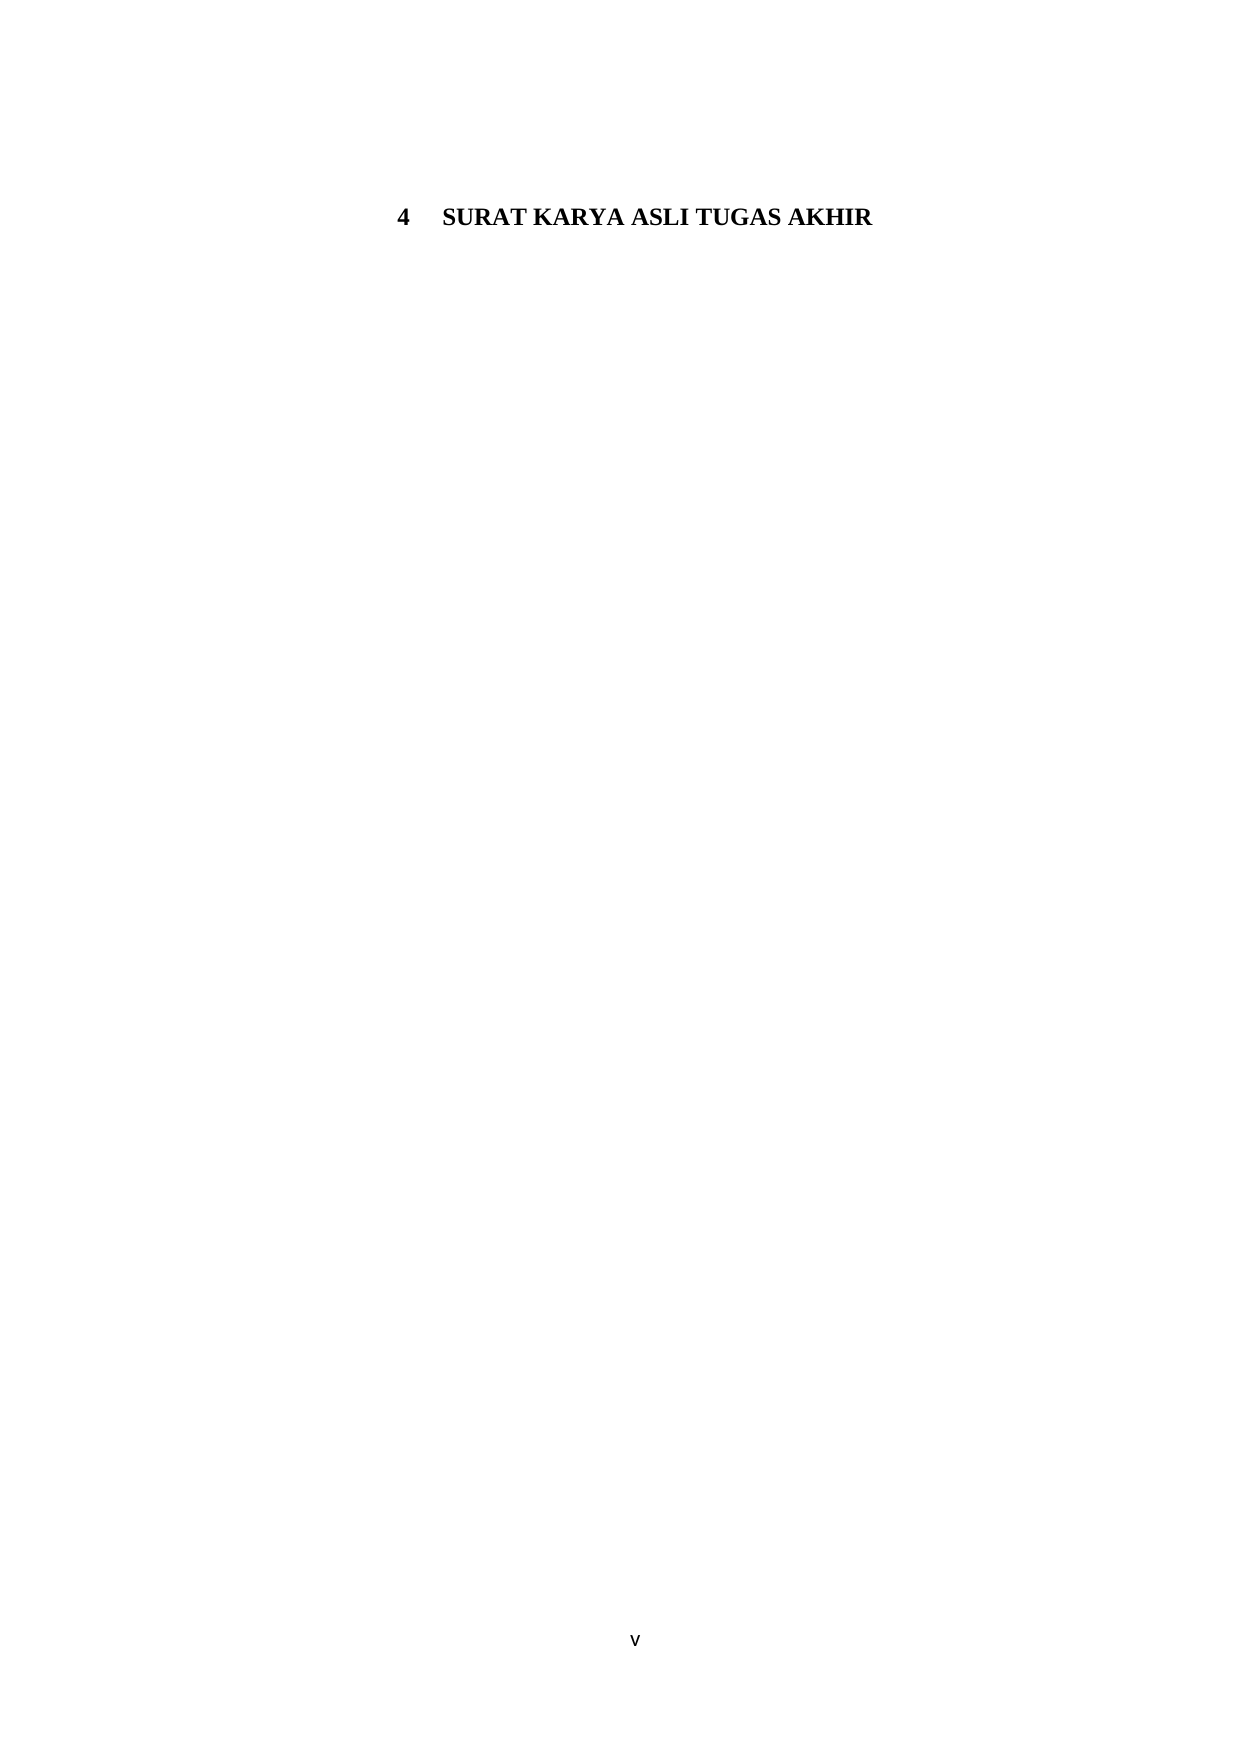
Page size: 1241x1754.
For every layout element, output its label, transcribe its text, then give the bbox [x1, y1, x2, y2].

subtitle SURAT KARYA ASLI TUGAS AKHIR [177, 202, 1092, 231]
